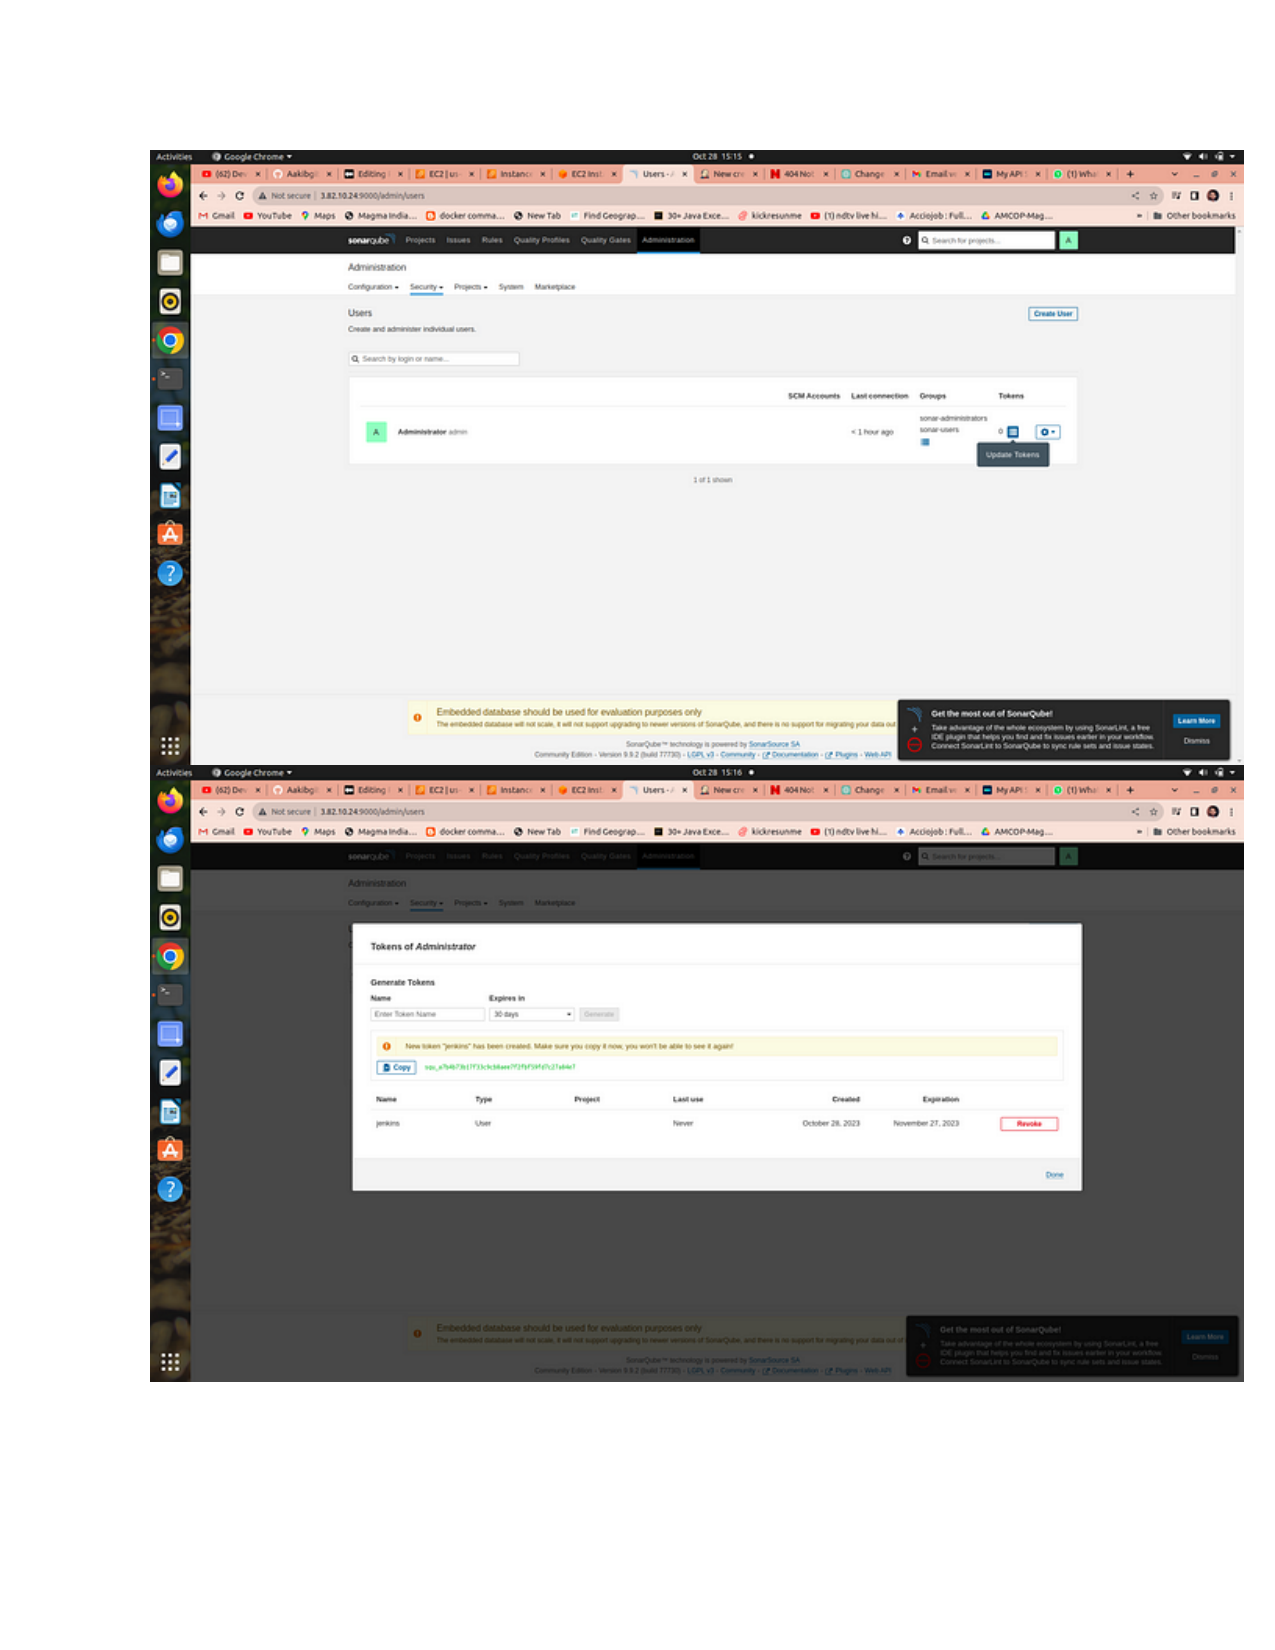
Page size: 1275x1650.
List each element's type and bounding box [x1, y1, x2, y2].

picture [150, 150, 1244, 1382]
